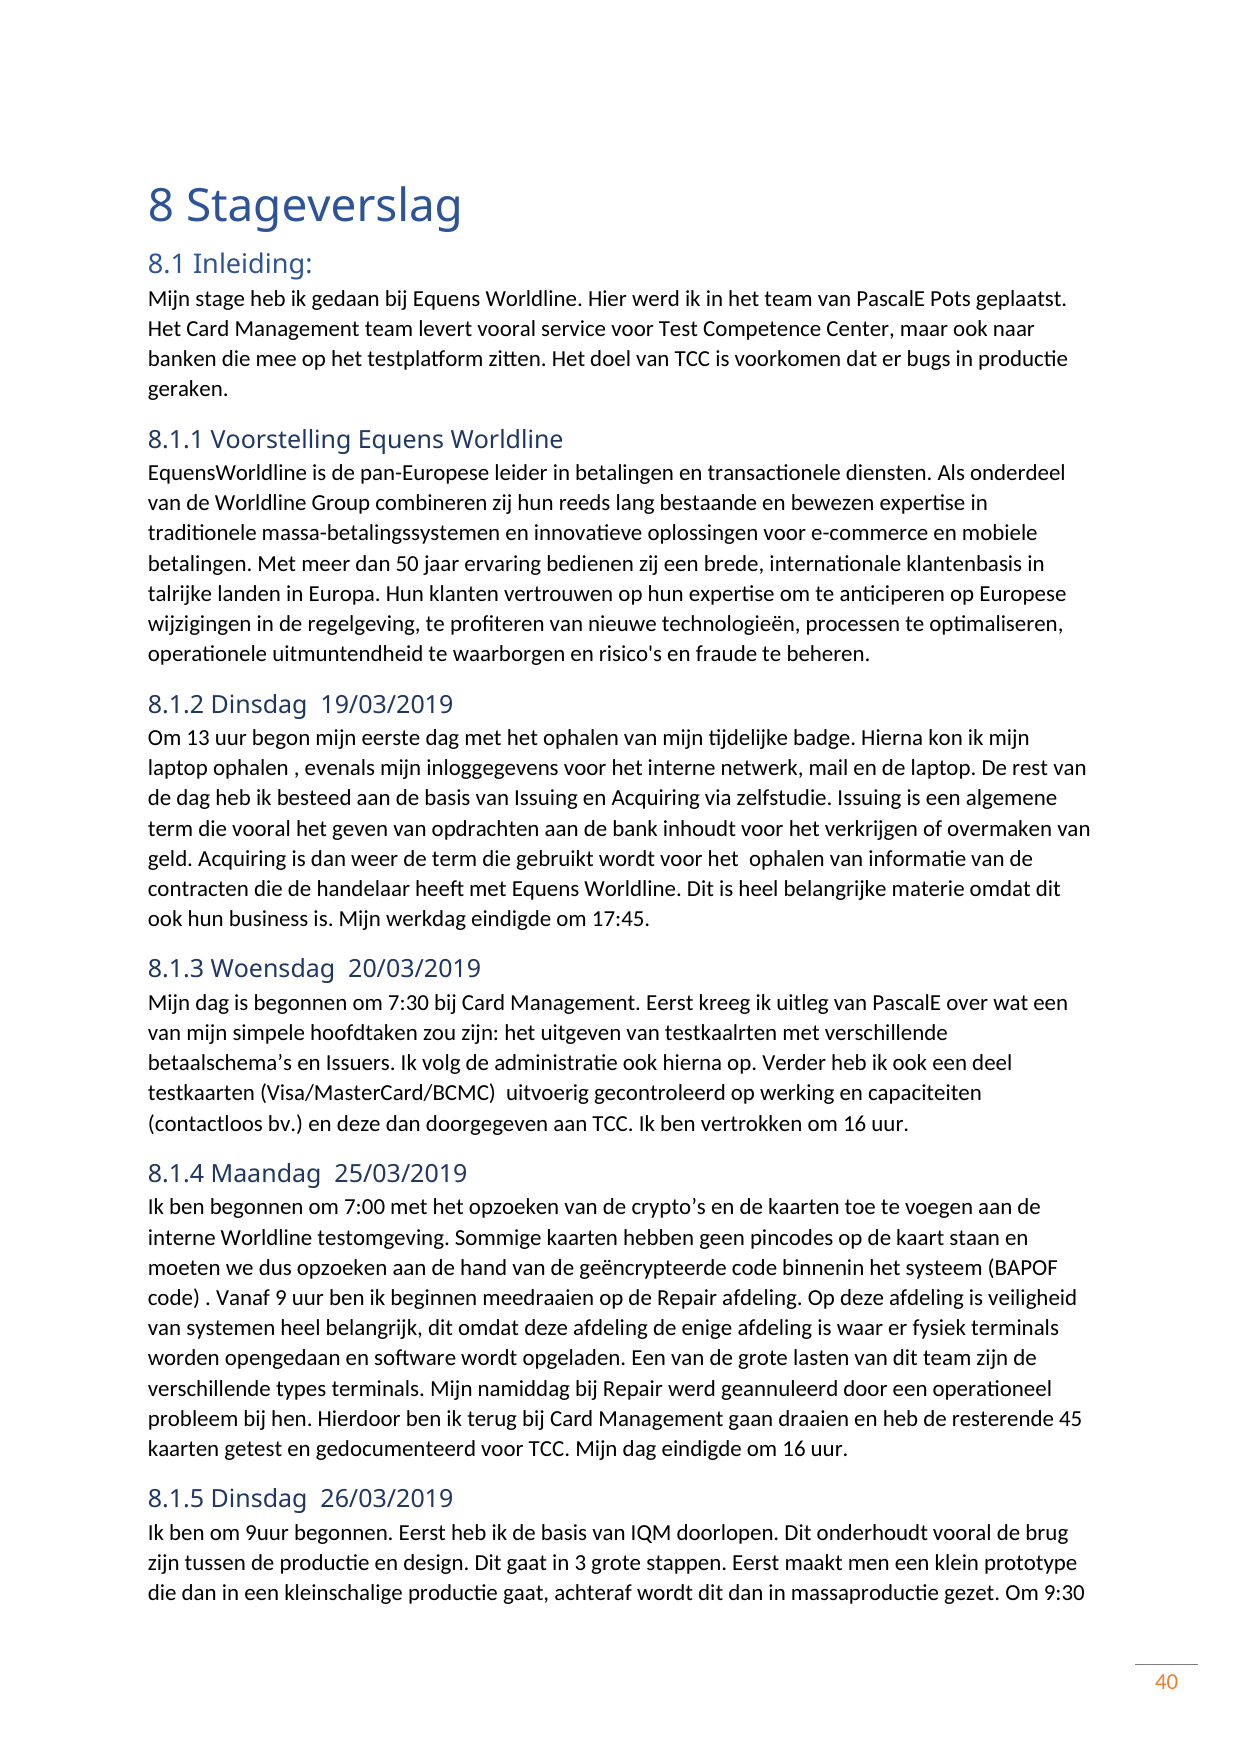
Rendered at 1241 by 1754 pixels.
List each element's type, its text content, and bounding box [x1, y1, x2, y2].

text Ik ben begonnen om 7:00 met het opzoeken van de crypto’s en de kaarten toe te voegen aan de interne Worldline testomgeving. Sommige kaarten hebben geen pincodes op de kaart staan en moeten we dus opzoeken aan de hand van de geëncrypteerde code binnenin het systeem (BAPOF code) . Vanaf 9 uur ben ik beginnen meedraaien op de Repair afdeling. Op deze afdeling is veiligheid van systemen heel belangrijk, dit omdat deze afdeling de enige afdeling is waar er fysiek terminals worden opengedaan en software wordt opgeladen. Een van de grote lasten van dit team zijn de verschillende types terminals. Mijn namiddag bij Repair werd geannuleerd door een operationeel probleem bij hen. Hierdoor ben ik terug bij Card Management gaan draaien en heb de resterende 45 kaarten getest en gedocumenteerd voor TCC. Mijn dag eindigde om 16 uur. [148, 1192, 1093, 1462]
subtitle 8.1.2 Dinsdag 19/03/2019 [148, 686, 1093, 720]
subtitle 8.1.3 Woensdag 20/03/2019 [148, 951, 1093, 985]
subtitle 8.1.4 Maandag 25/03/2019 [148, 1156, 1093, 1190]
subtitle 8.1.1 Voorstelling Equens Worldline [148, 421, 1093, 455]
text Mijn stage heb ik gedaan bij Equens Worldline. Hier werd ik in het team van PascalE Pots geplaatst. Het Card Management team levert vooral service voor Test Competence Center, maar ook naar banken die mee op het testplatform zitten. Het doel van TCC is voorkomen dat er bugs in productie geraken. [148, 284, 1093, 402]
text Mijn dag is begonnen om 7:30 bij Card Management. Eerst kreeg ik uitleg van PascalE over wat een van mijn simpele hoofdtaken zou zijn: het uitgeven van testkaalrten met verschillende betaalschema’s en Issuers. Ik volg de administratie ook hierna op. Verder heb ik ook een deel testkaarten (Visa/MasterCard/BCMC) uitvoerig gecontroleerd op werking en capaciteiten (contactloos bv.) en deze dan doorgegeven aan TCC. Ik ben vertrokken om 16 uur. [148, 988, 1093, 1137]
text Om 13 uur begon mijn eerste dag met het ophalen van mijn tijdelijke badge. Hierna kon ik mijn laptop ophalen , evenals mijn inloggegevens voor het interne netwerk, mail en de laptop. De rest van de dag heb ik besteed aan de basis van Issuing en Acquiring via zelfstudie. Issuing is een algemene term die vooral het geven van opdrachten aan de bank inhoudt voor het verkrijgen of overmaken van geld. Acquiring is dan weer de term die gebruikt wordt voor het ophalen van informatie van de contracten die de handelaar heeft met Equens Worldline. Dit is heel belangrijke materie omdat dit ook hun business is. Mijn werkdag eindigde om 17:45. [148, 723, 1093, 932]
subtitle 8 Stageverslag [148, 173, 1093, 235]
subtitle 8.1 Inleiding: [148, 244, 1093, 281]
text EquensWorldline is de pan-Europese leider in betalingen en transactionele diensten. Als onderdeel van de Worldline Group combineren zij hun reeds lang bestaande en bewezen expertise in traditionele massa-betalingssystemen en innovatieve oplossingen voor e-commerce en mobiele betalingen. Met meer dan 50 jaar ervaring bedienen zij een brede, internationale klantenbasis in talrijke landen in Europa. Hun klanten vertrouwen op hun expertise om te anticiperen op Europese wijzigingen in de regelgeving, te profiteren van nieuwe technologieën, processen te optimaliseren, operationele uitmuntendheid te waarborgen en risico's en fraude te beheren. [148, 458, 1093, 667]
subtitle 8.1.5 Dinsdag 26/03/2019 [148, 1481, 1093, 1515]
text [148, 1518, 1093, 1606]
